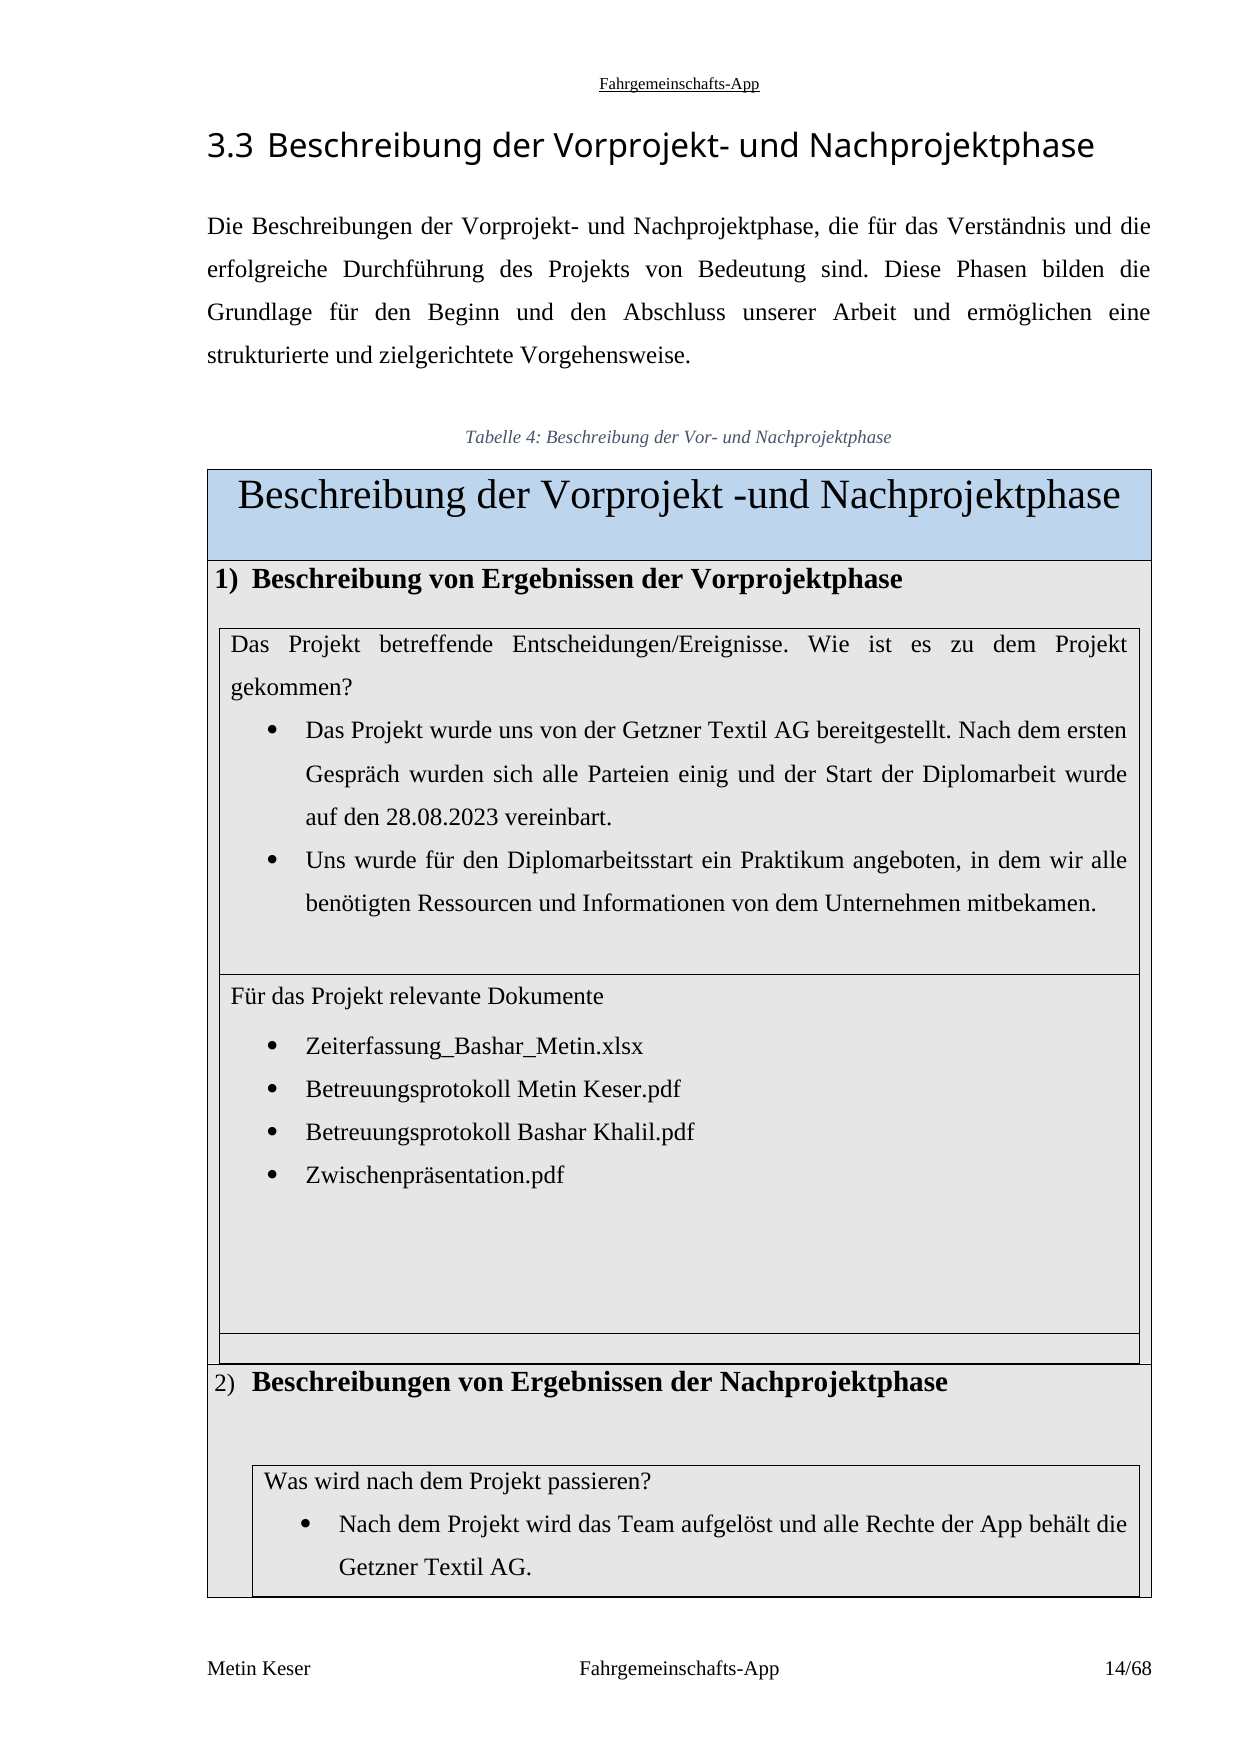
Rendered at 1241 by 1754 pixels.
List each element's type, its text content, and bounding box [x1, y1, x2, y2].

table_cell Beschreibungen von Ergebnissen der Nachprojektphase [208, 1365, 1151, 1597]
table_header Beschreibung der Vorprojekt -und Nachprojektphase [208, 470, 1151, 560]
text Die Beschreibungen der Vorprojekt- und Nachprojektphase, die für das Verständnis und die erfolgreiche Durchführung des Projekts von Bedeutung sind. Diese Phasen bilden die Grundlage für den Beginn und den Abschluss unserer Arbeit und ermöglichen eine strukturierte und zielgerichtete Vorgehensweise. [207, 211, 1152, 369]
text Tabelle 4: Beschreibung der Vor- und Nachprojektphase [207, 426, 1152, 448]
table_cell Beschreibung von Ergebnissen der Vorprojektphase [208, 561, 1151, 1363]
subtitle Beschreibung der Vorprojekt- und Nachprojektphase [207, 122, 1152, 168]
